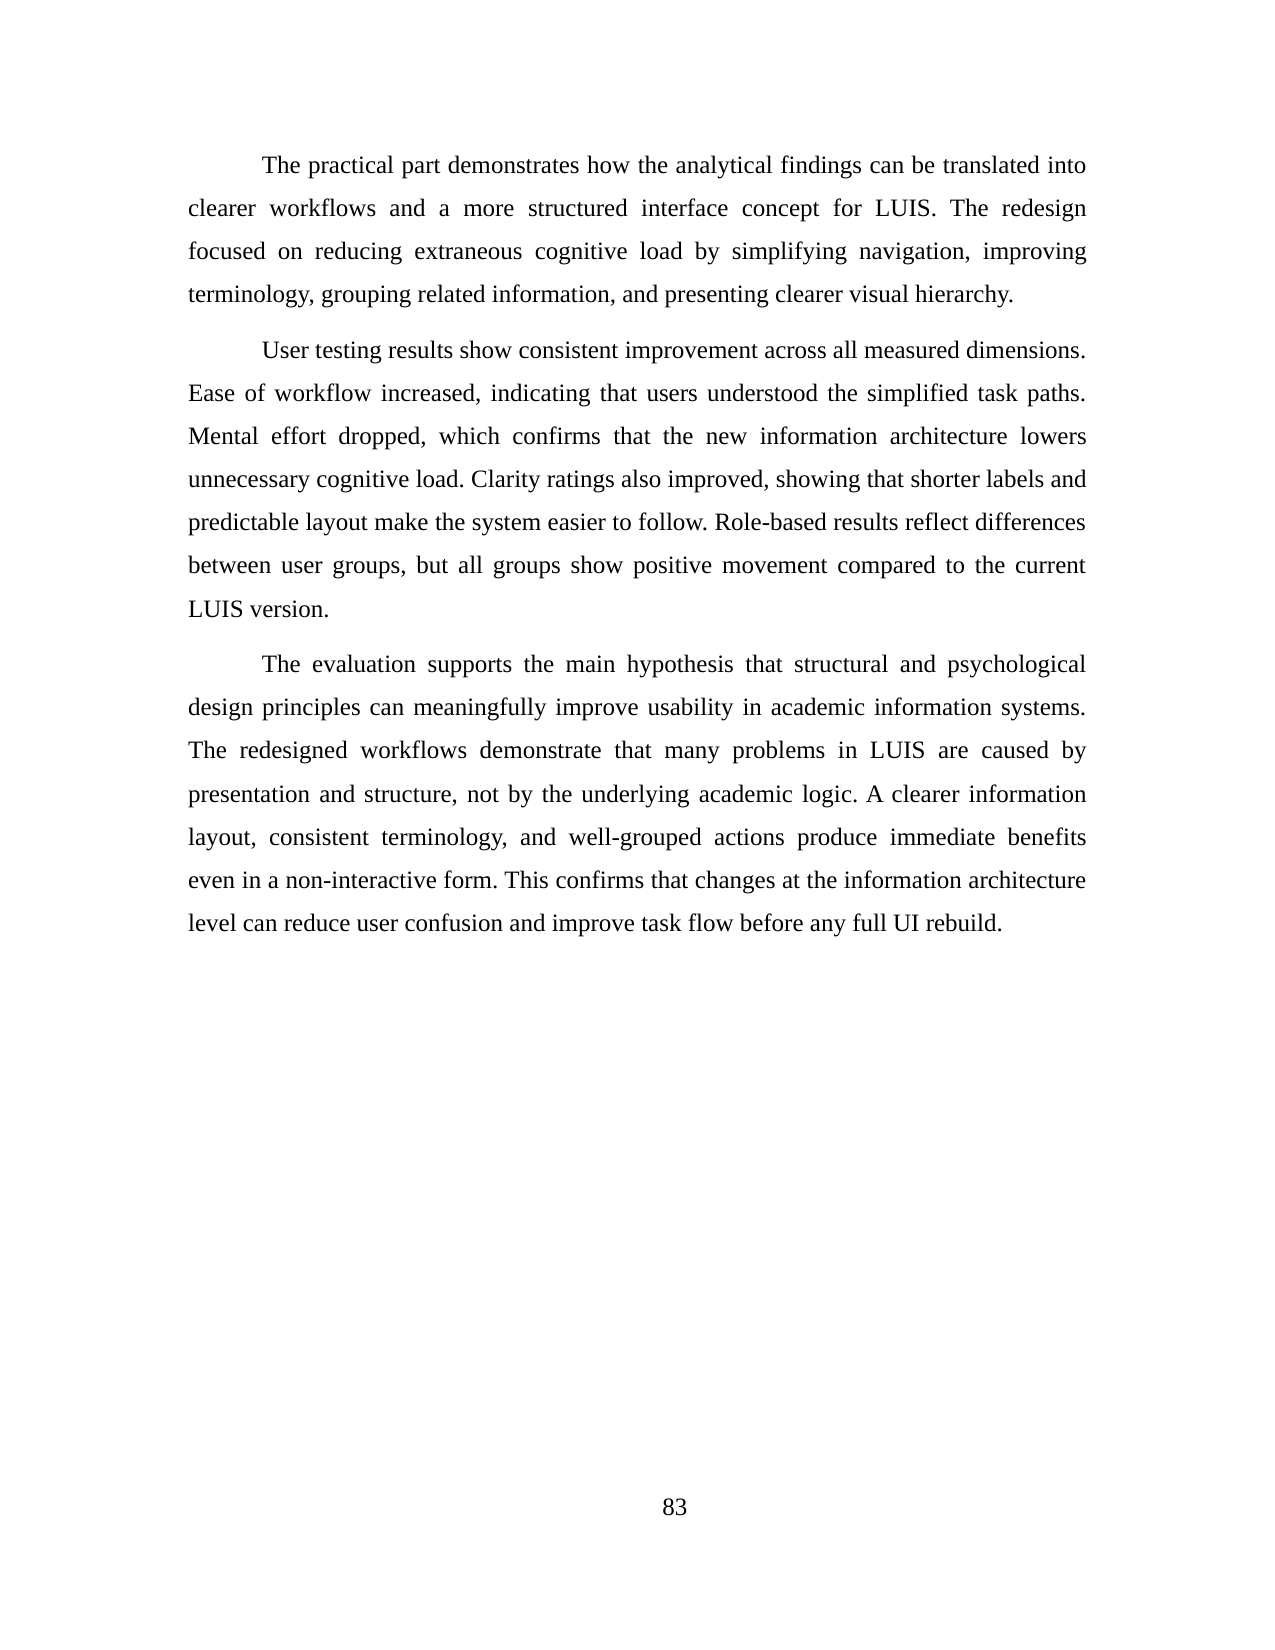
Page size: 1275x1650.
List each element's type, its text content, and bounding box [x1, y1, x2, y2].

text The evaluation supports the main hypothesis that structural and psychological design principles can meaningfully improve usability in academic information systems. The redesigned workflows demonstrate that many problems in LUIS are caused by presentation and structure, not by the underlying academic logic. A clearer information layout, consistent terminology, and well-grouped actions produce immediate benefits even in a non-interactive form. This confirms that changes at the information architecture level can reduce user confusion and improve task flow before any full UI rebuild. [188, 649, 1087, 937]
text The practical part demonstrates how the analytical findings can be translated into clearer workflows and a more structured interface concept for LUIS. The redesign focused on reducing extraneous cognitive load by simplifying navigation, improving terminology, grouping related information, and presenting clearer visual hierarchy. [188, 150, 1087, 308]
text User testing results show consistent improvement across all measured dimensions. Ease of workflow increased, indicating that users understood the simplified task paths. Mental effort dropped, which confirms that the new information architecture lowers unnecessary cognitive load. Clarity ratings also improved, showing that shorter labels and predictable layout make the system easier to follow. Role-based results reflect differences between user groups, but all groups show positive movement compared to the current LUIS version. [188, 335, 1087, 622]
